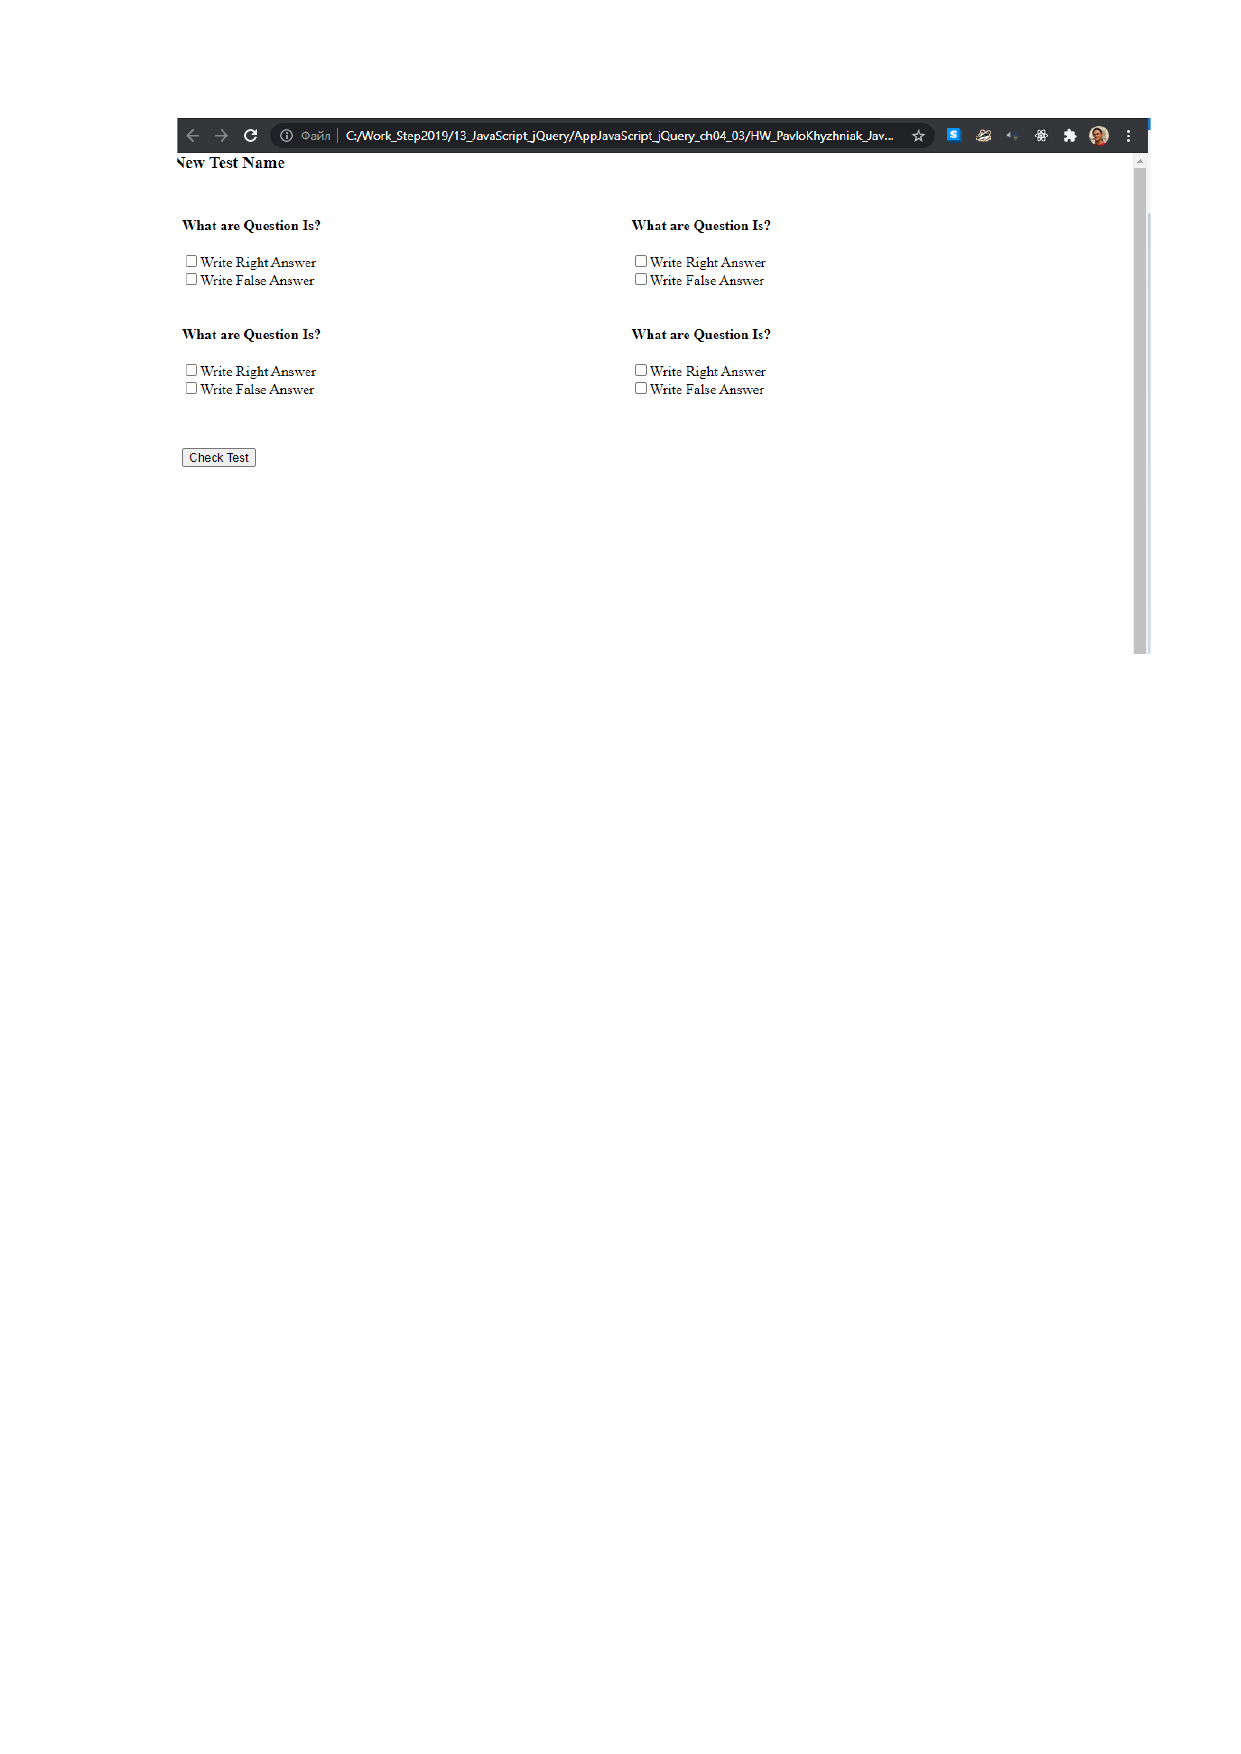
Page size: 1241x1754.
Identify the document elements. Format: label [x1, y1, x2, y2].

picture [177, 118, 1151, 654]
